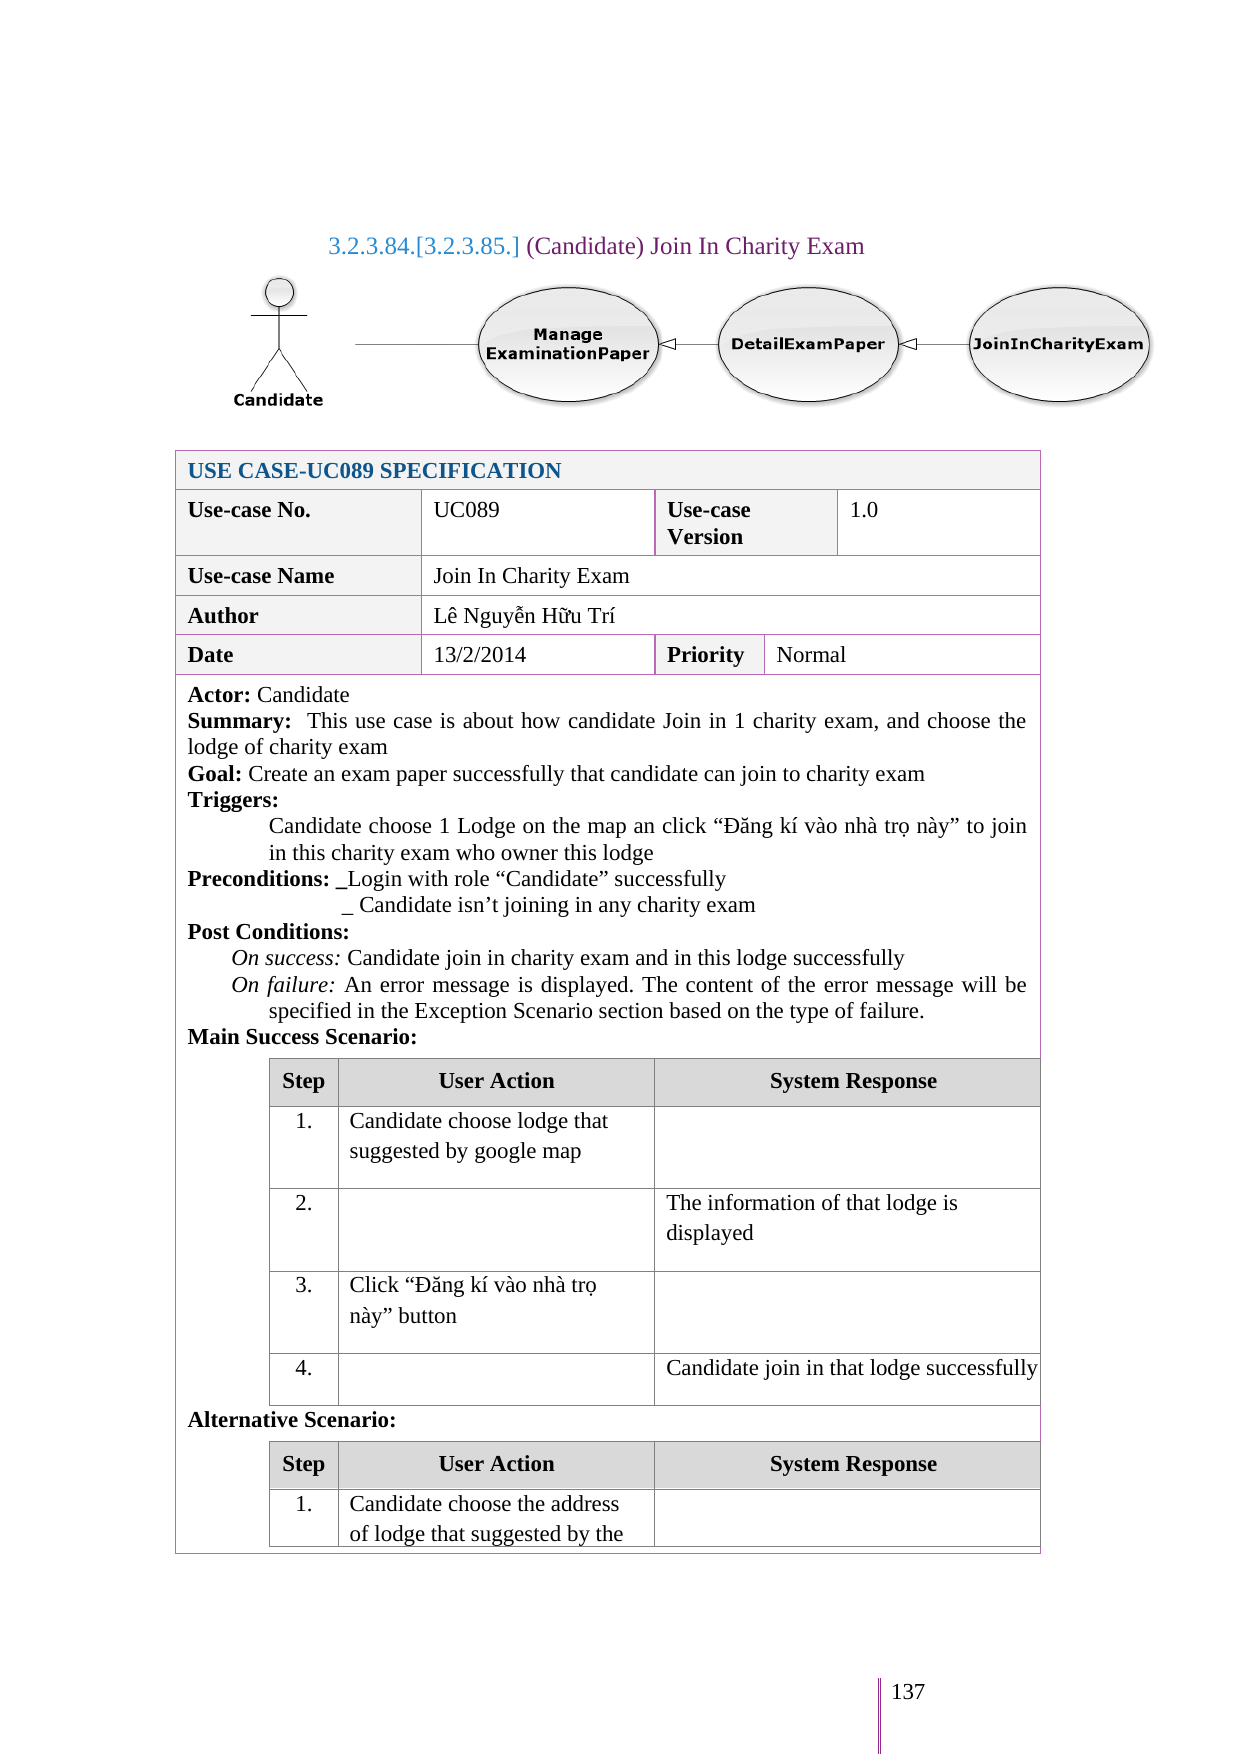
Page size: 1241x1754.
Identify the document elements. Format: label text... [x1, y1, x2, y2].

table_header USE CASE-UC089 SPECIFICATION [176, 451, 1040, 489]
table_cell 13/2/2014 [422, 635, 654, 674]
table_cell 1.0 [838, 490, 1040, 555]
table_cell Use-case Name [176, 556, 421, 595]
picture [187, 264, 1163, 426]
table_cell UC089 [422, 490, 654, 555]
table_cell Use-case Version [656, 490, 837, 555]
table_cell Author [176, 596, 421, 634]
table_cell Priority [656, 635, 764, 674]
table_cell Lê Nguyễn Hữu Trí [422, 596, 1040, 634]
table_cell Date [176, 635, 421, 674]
table_cell Join In Charity Exam [422, 556, 1040, 595]
table_cell Normal [765, 635, 1040, 674]
subtitle (Candidate) Join In Charity Exam [328, 231, 1053, 260]
table_cell Use-case No. [176, 490, 421, 555]
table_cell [176, 675, 1040, 1553]
